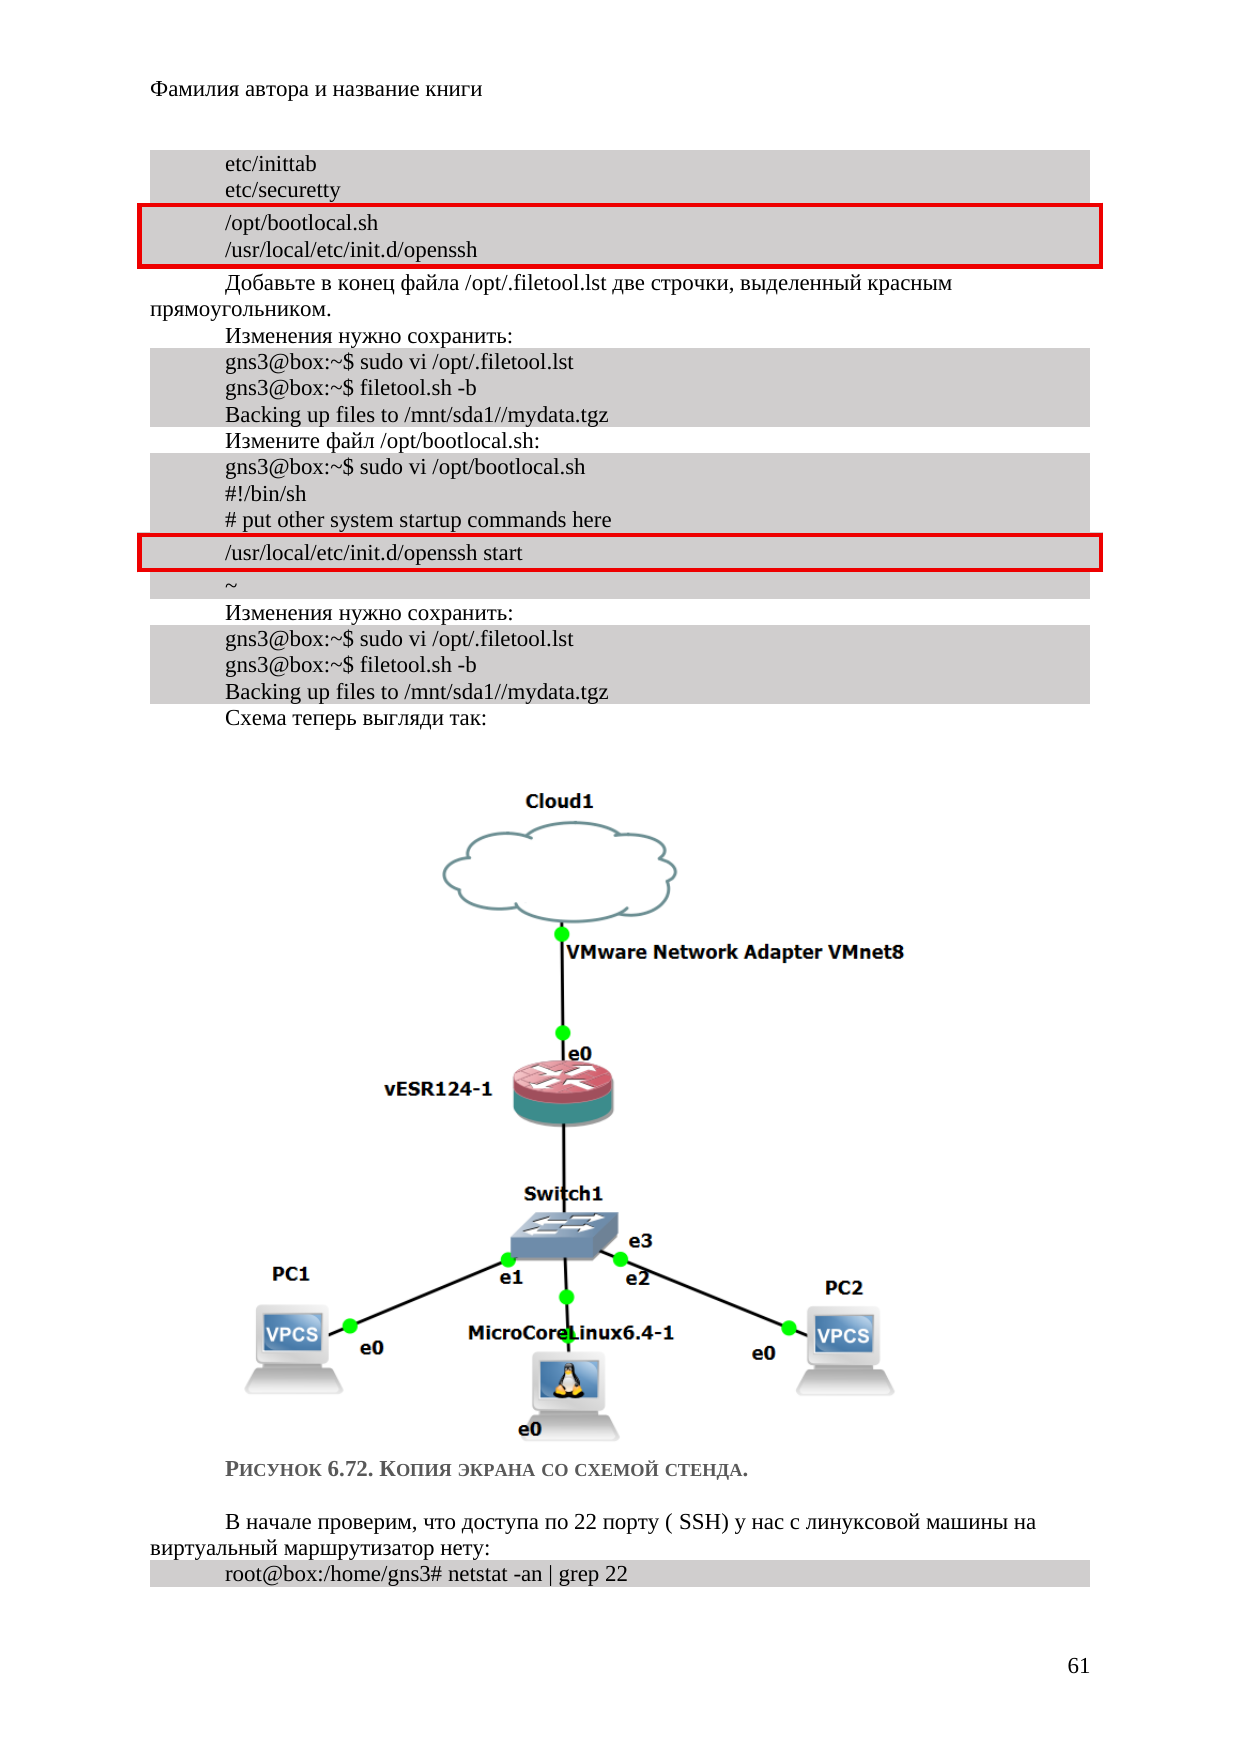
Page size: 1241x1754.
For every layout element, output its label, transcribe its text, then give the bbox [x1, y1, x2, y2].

text Схема теперь выгляди так: [150, 704, 1090, 731]
text gns3@box:~$ filetool.sh -b [150, 651, 1090, 678]
text Backing up files to /mnt/sda1//mydata.tgz [150, 401, 1090, 427]
text Добавьте в конец файла /opt/.filetool.lst две строчки, выделенный красным прямоугольником. [150, 269, 1090, 322]
text В начале проверим, что доступа по 22 порту ( SSH) у нас с линуксовой машины на виртуальный маршрутизатор нету: [150, 1508, 1090, 1560]
picture [225, 730, 948, 1455]
text gns3@box:~$ filetool.sh -b [150, 374, 1090, 401]
text /usr/local/etc/init.d/openssh start [142, 537, 1099, 568]
text # put other system startup commands here [150, 506, 1090, 532]
text root@box:/home/gns3# netstat -an | grep 22 [150, 1560, 1090, 1587]
text /opt/bootlocal.sh [142, 207, 1099, 229]
text Изменения нужно сохранить: [150, 599, 1090, 625]
text Измените файл /opt/bootlocal.sh: [150, 427, 1090, 453]
text Backing up files to /mnt/sda1//mydata.tgz [150, 678, 1090, 704]
text gns3@box:~$ sudo vi /opt/bootlocal.sh [150, 453, 1090, 480]
text gns3@box:~$ sudo vi /opt/.filetool.lst [150, 348, 1090, 374]
text /usr/local/etc/init.d/openssh [142, 229, 1099, 264]
text #!/bin/sh [150, 480, 1090, 506]
text gns3@box:~$ sudo vi /opt/.filetool.lst [150, 625, 1090, 651]
text Изменения нужно сохранить: [150, 322, 1090, 348]
text ~ [150, 572, 1090, 599]
text etc/inittab [150, 150, 1090, 176]
text etc/securetty [150, 176, 1090, 203]
